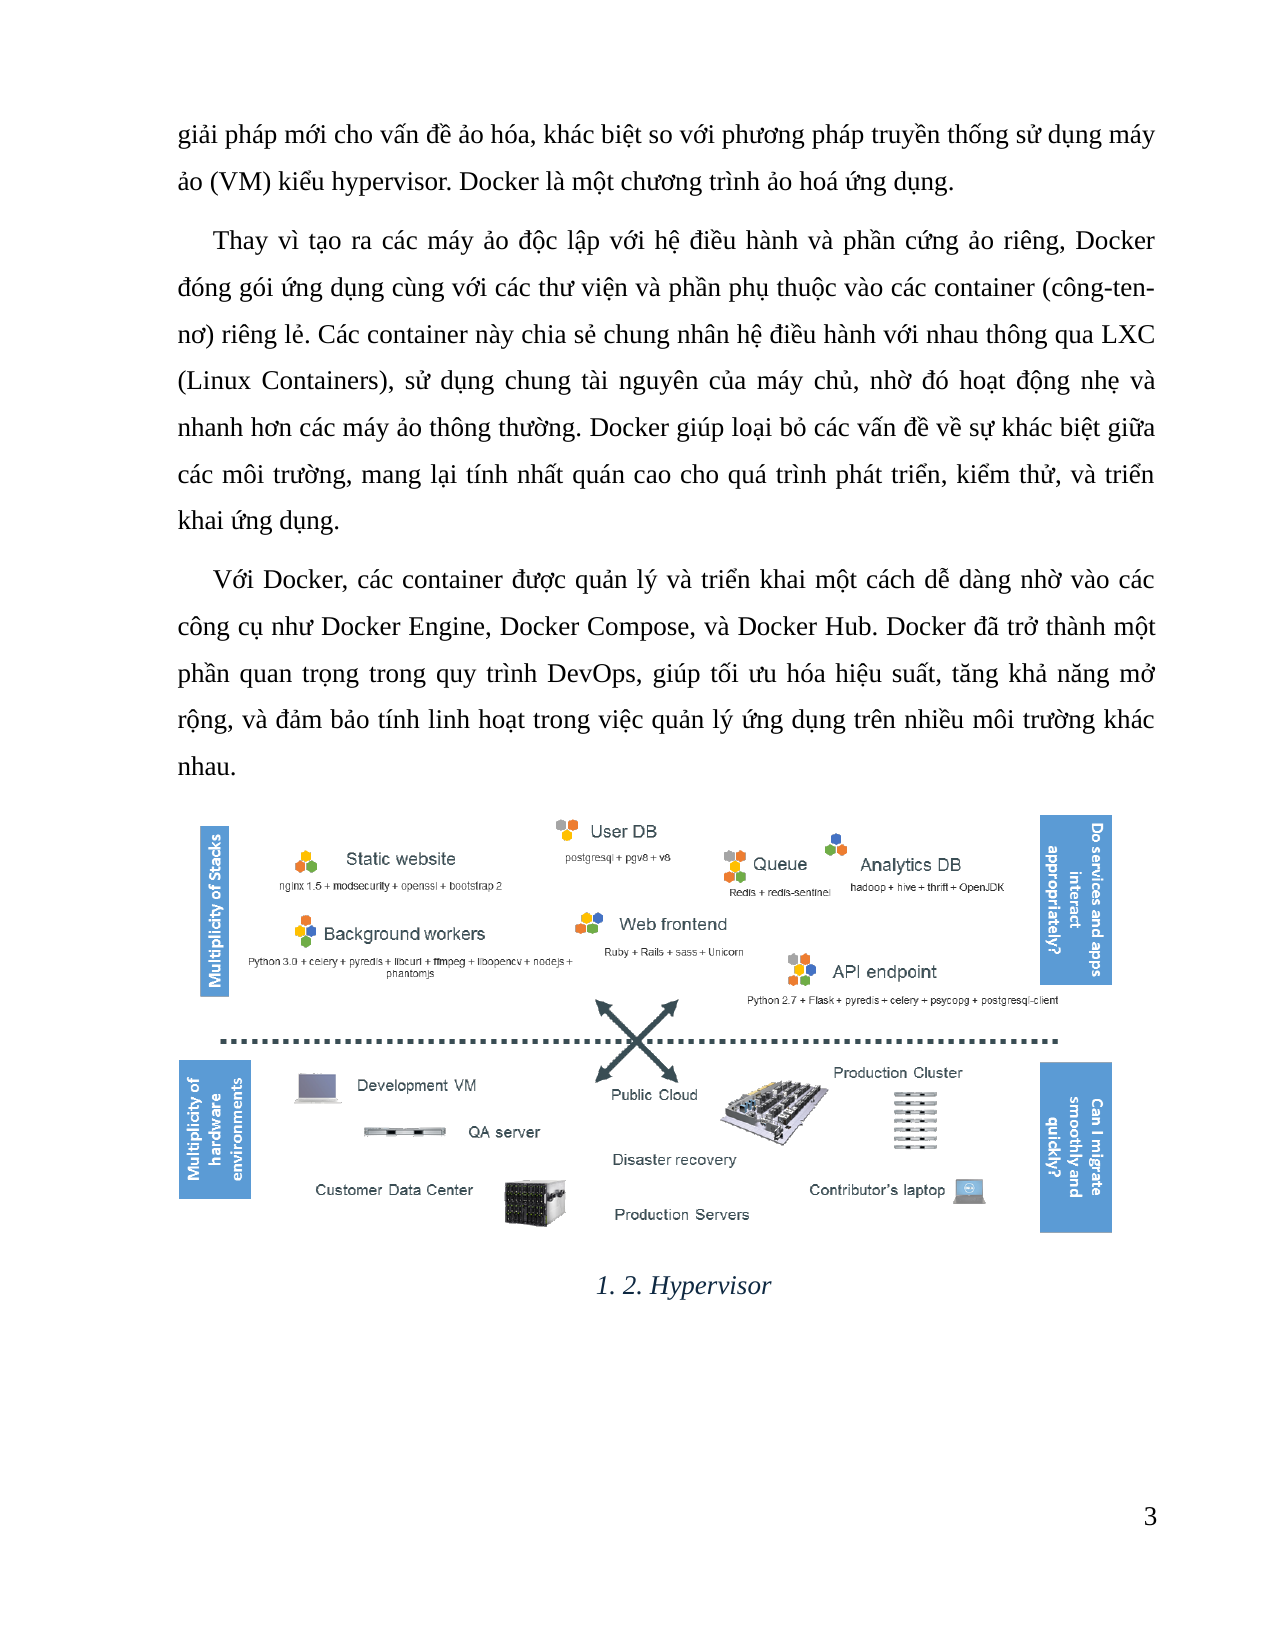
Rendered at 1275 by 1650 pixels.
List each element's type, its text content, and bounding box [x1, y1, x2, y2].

text 1. 2. Hypervisor [177, 1269, 1157, 1300]
text Thay vì tạo ra các máy ảo độc lập với hệ điều hành và phần cứng ảo riêng, Docker đóng gói ứng dụng cùng với các thư viện và phần phụ thuộc vào các container (công-ten-nơ) riêng lẻ. Các container này chia sẻ chung nhân hệ điều hành với nhau thông qua LXC (Linux Containers), sử dụng chung tài nguyên của máy chủ, nhờ đó hoạt động nhẹ và nhanh hơn các máy ảo thông thường. Docker giúp loại bỏ các vấn đề về sự khác biệt giữa các môi trường, mang lại tính nhất quán cao cho quá trình phát triển, kiểm thử, và triển khai ứng dụng. [177, 224, 1157, 536]
picture [177, 809, 1118, 1241]
text Với Docker, các container được quản lý và triển khai một cách dễ dàng nhờ vào các công cụ như Docker Engine, Docker Compose, và Docker Hub. Docker đã trở thành một phần quan trọng trong quy trình DevOps, giúp tối ưu hóa hiệu suất, tăng khả năng mở rộng, và đảm bảo tính linh hoạt trong việc quản lý ứng dụng trên nhiều môi trường khác nhau. [177, 564, 1157, 781]
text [177, 119, 1157, 196]
